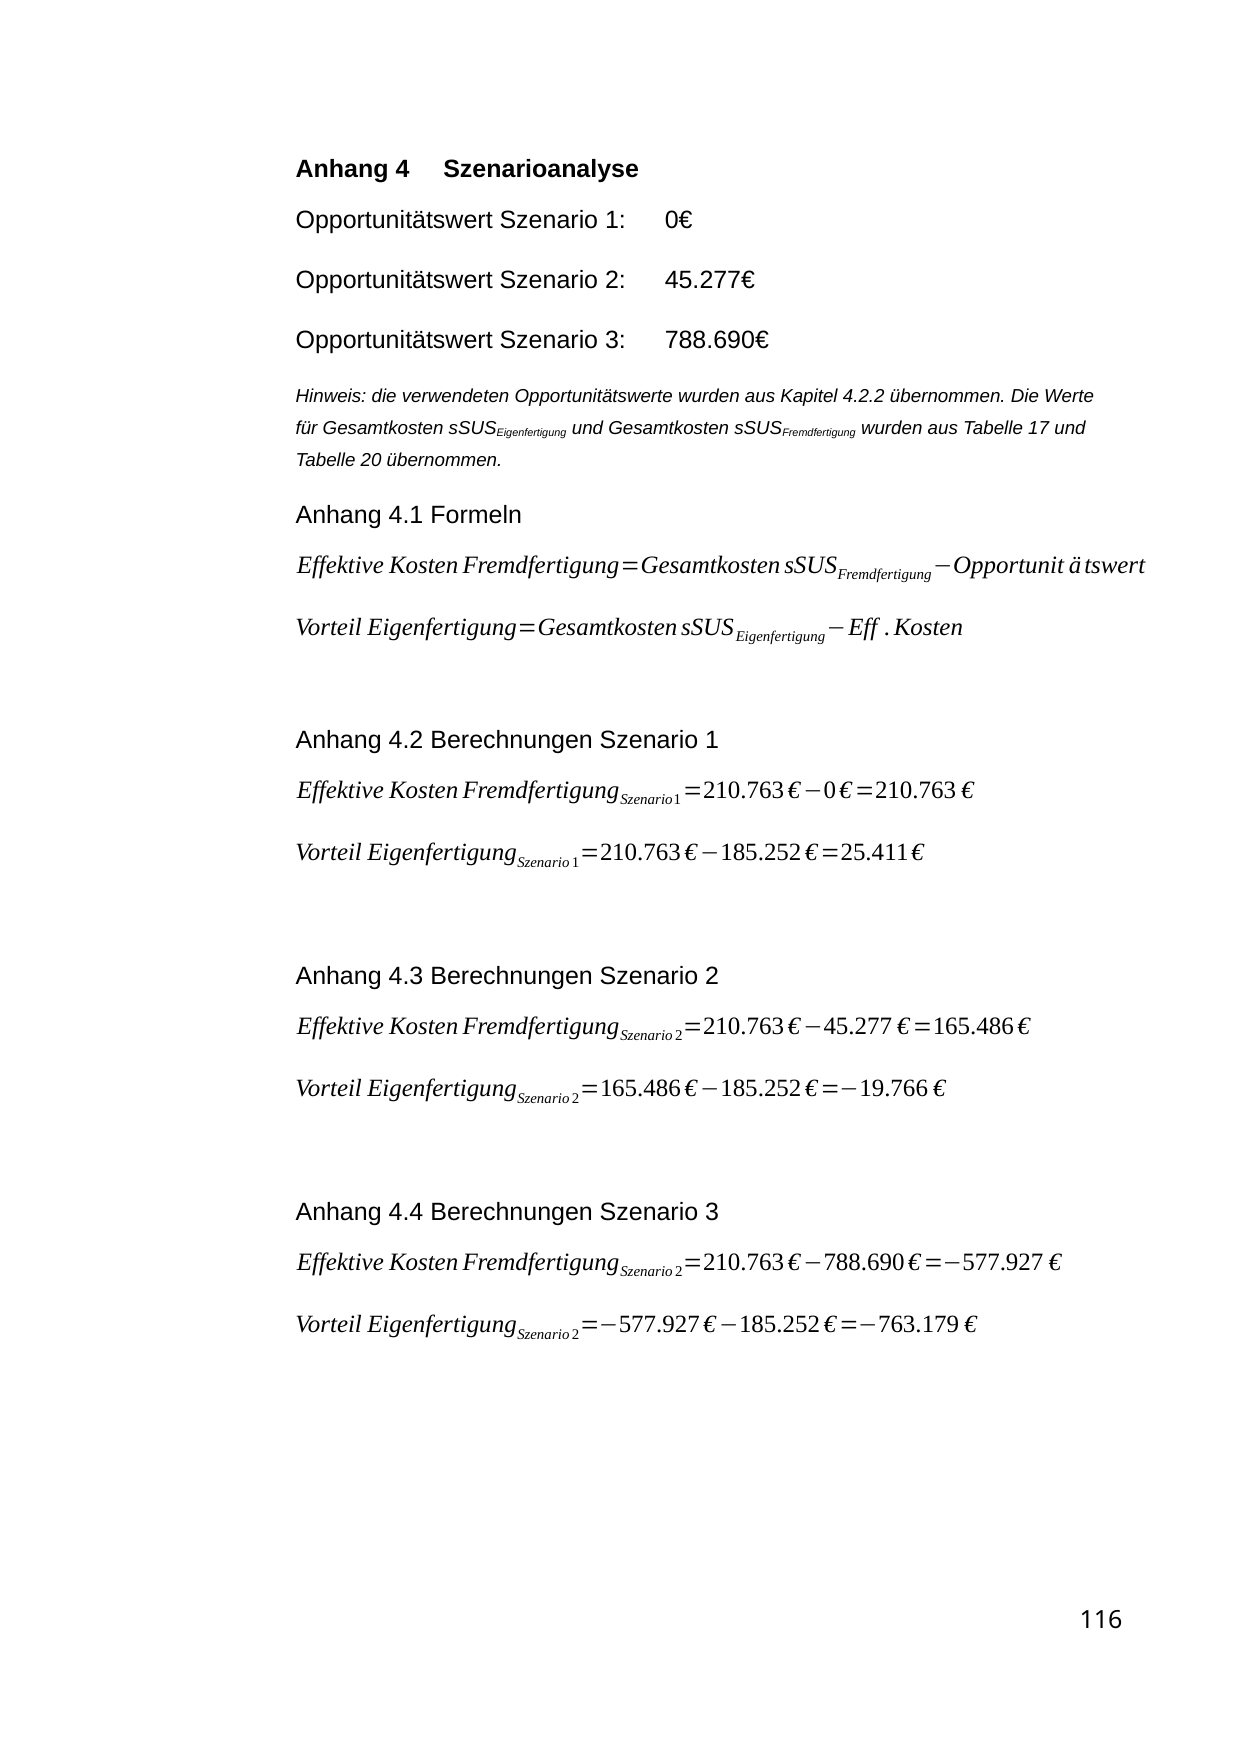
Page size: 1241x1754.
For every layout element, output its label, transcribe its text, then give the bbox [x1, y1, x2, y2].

text Formeln [295, 500, 1122, 529]
text Berechnungen Szenario 1 [295, 725, 1122, 754]
text Opportunitätswert Szenario 1: 0€ [295, 205, 1122, 234]
text Berechnungen Szenario 3 [295, 1197, 1122, 1226]
text Opportunitätswert Szenario 2: 45.277€ [295, 265, 1122, 293]
text Berechnungen Szenario 2 [295, 961, 1122, 990]
text Szenarioanalyse [295, 153, 1122, 182]
text Hinweis: die verwendeten Opportunitätswerte wurden aus Kapitel 4.2.2 übernommen. Die Werte für Gesamtkosten sSUSEigenfertigung und Gesamtkosten sSUSFremdfertigung wurden aus Tabelle 17 und Tabelle 20 übernommen. [295, 384, 1122, 471]
text Opportunitätswert Szenario 3: 788.690€ [295, 324, 1122, 353]
